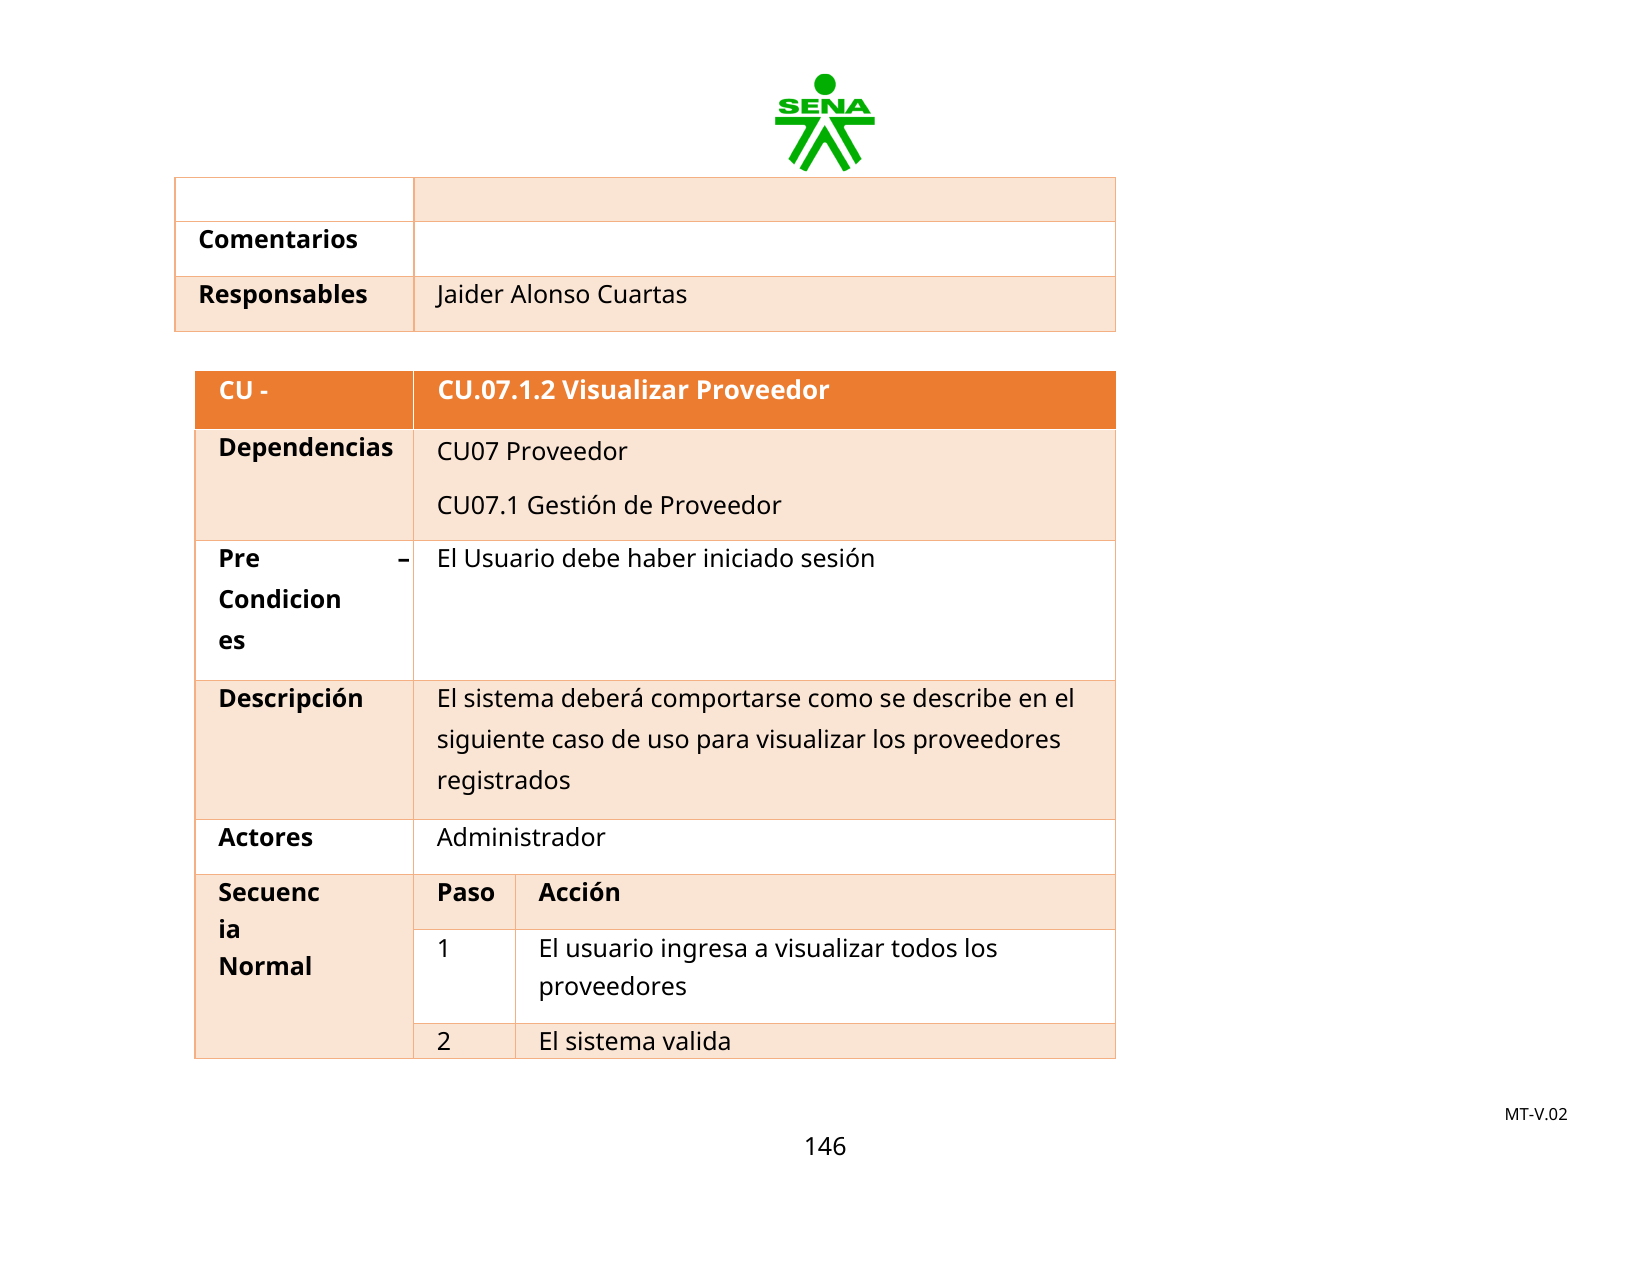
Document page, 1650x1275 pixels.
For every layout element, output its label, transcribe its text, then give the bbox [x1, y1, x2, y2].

table_cell CU07 Proveedor CU07.1 Gestión de Proveedor [414, 430, 1115, 540]
table_header [176, 178, 413, 221]
table_cell Acción [516, 875, 1115, 929]
picture [775, 73, 875, 172]
table_cell Pre Condiciones [196, 541, 372, 680]
table_cell Secuencia Normal [196, 875, 413, 1058]
table_cell Responsables [176, 277, 413, 331]
table_cell Administrador [414, 820, 1115, 874]
table_cell Comentarios [176, 222, 413, 276]
table_cell [415, 222, 1115, 276]
table_cell Paso [414, 875, 515, 929]
table_header [415, 178, 1115, 221]
table_cell – [372, 541, 413, 680]
table_cell Descripción [196, 681, 413, 819]
table_header CU.07.1.2 Visualizar Proveedor [414, 371, 1116, 429]
table_cell El usuario ingresa a visualizar todos los proveedores [516, 930, 1115, 1023]
table_cell Actores [196, 820, 413, 874]
table_header CU - [195, 371, 413, 429]
table_cell 1 [414, 930, 515, 1023]
table_cell 2 [414, 1024, 515, 1058]
table_cell Dependencias [196, 430, 413, 540]
table_cell El sistema valida [516, 1024, 1115, 1058]
table_cell El Usuario debe haber iniciado sesión [414, 541, 1115, 680]
table_cell Jaider Alonso Cuartas [415, 277, 1115, 331]
table_cell El sistema deberá comportarse como se describe en el siguiente caso de uso para visualizar los proveedores registrados [414, 681, 1115, 819]
